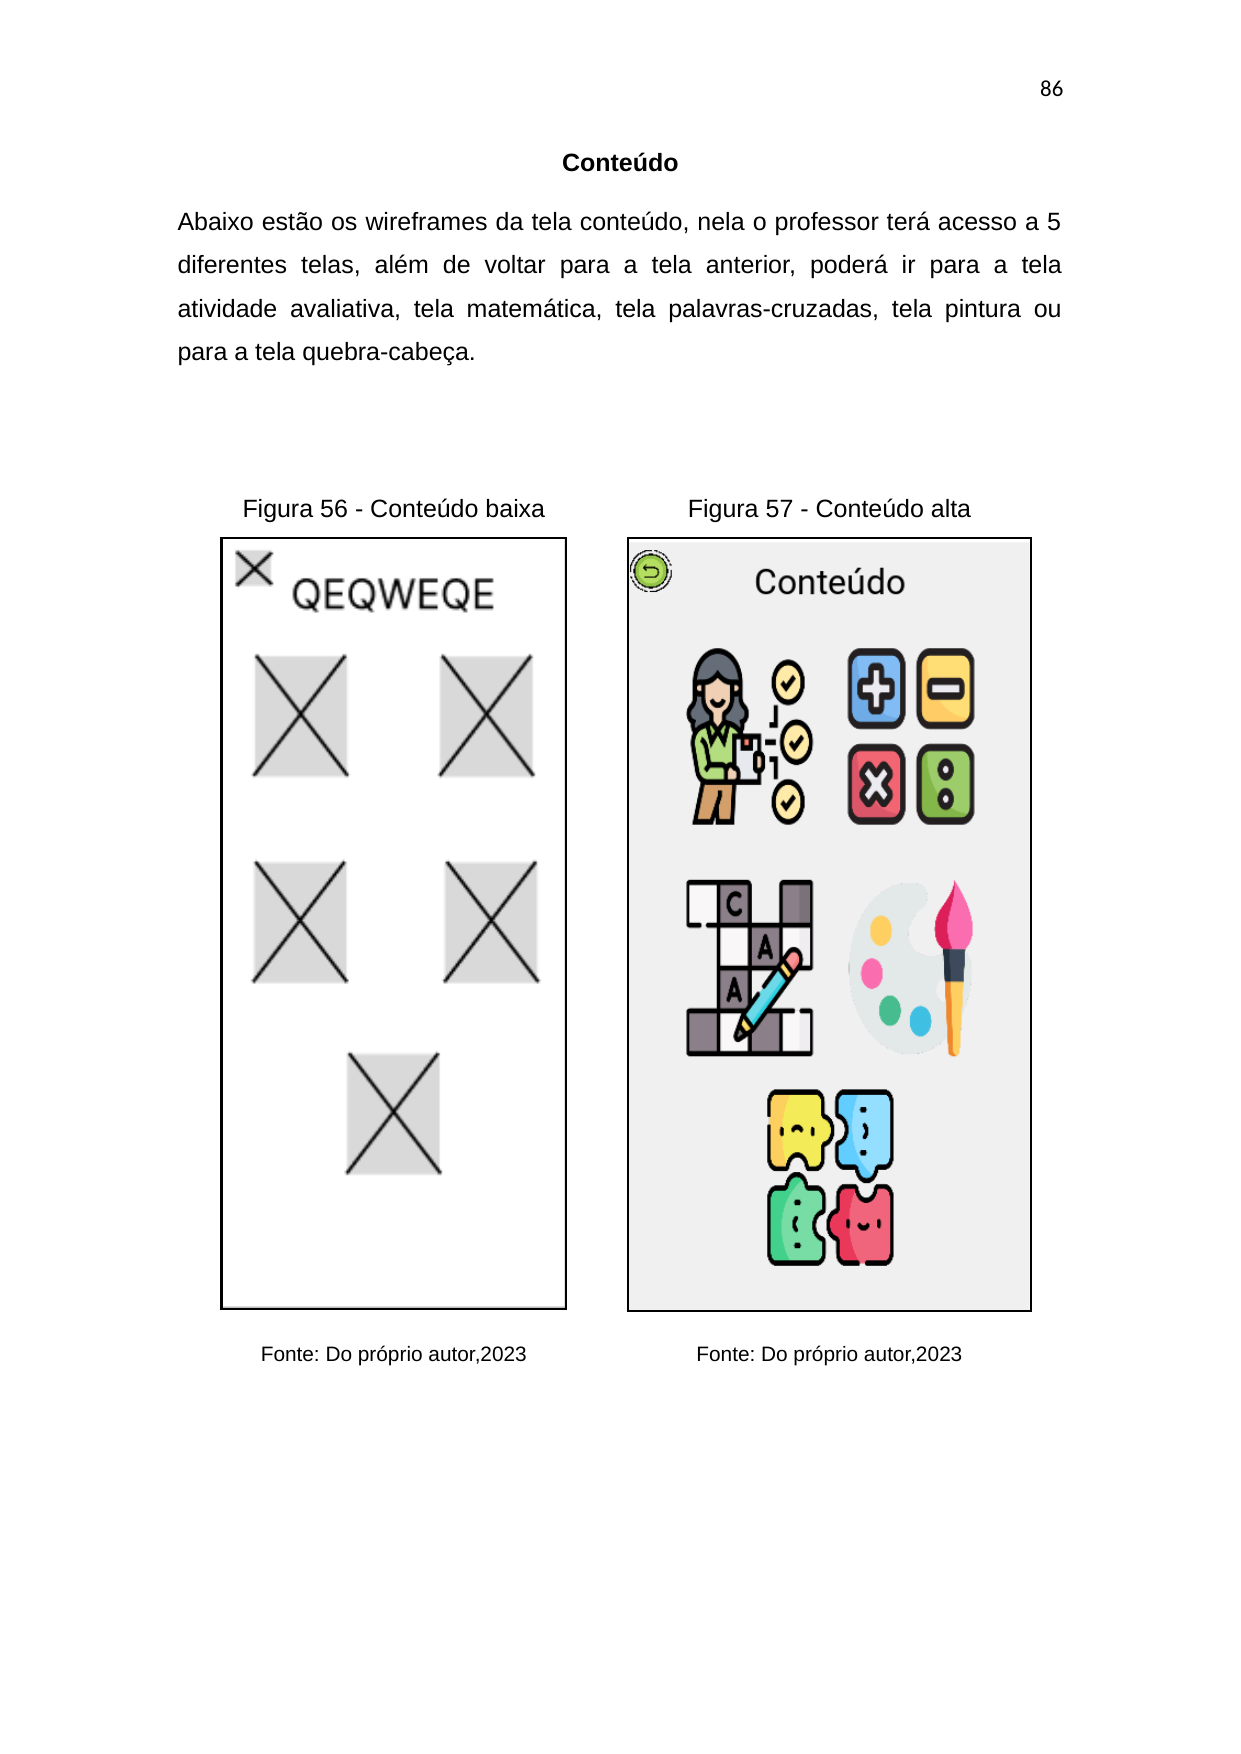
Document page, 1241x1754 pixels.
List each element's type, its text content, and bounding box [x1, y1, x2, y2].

text Conteúdo [177, 148, 1063, 176]
picture [223, 539, 565, 1308]
table_cell Fonte: Do próprio autor,2023 [611, 1342, 1048, 1404]
table_cell Fonte: Do próprio autor,2023 [177, 1342, 611, 1404]
text Abaixo estão os wireframes da tela conteúdo, nela o professor terá acesso a 5 diferentes telas, além de voltar para a tela anterior, poderá ir para a tela atividade avaliativa, tela matemática, tela palavras-cruzadas, tela pintura ou para a tela quebra-cabeça. [177, 207, 1063, 366]
table_header Figura 56 - Conteúdo baixa [177, 456, 611, 1342]
table_header Figura 57 - Conteúdo alta [611, 456, 1048, 1342]
picture [629, 539, 1030, 1310]
